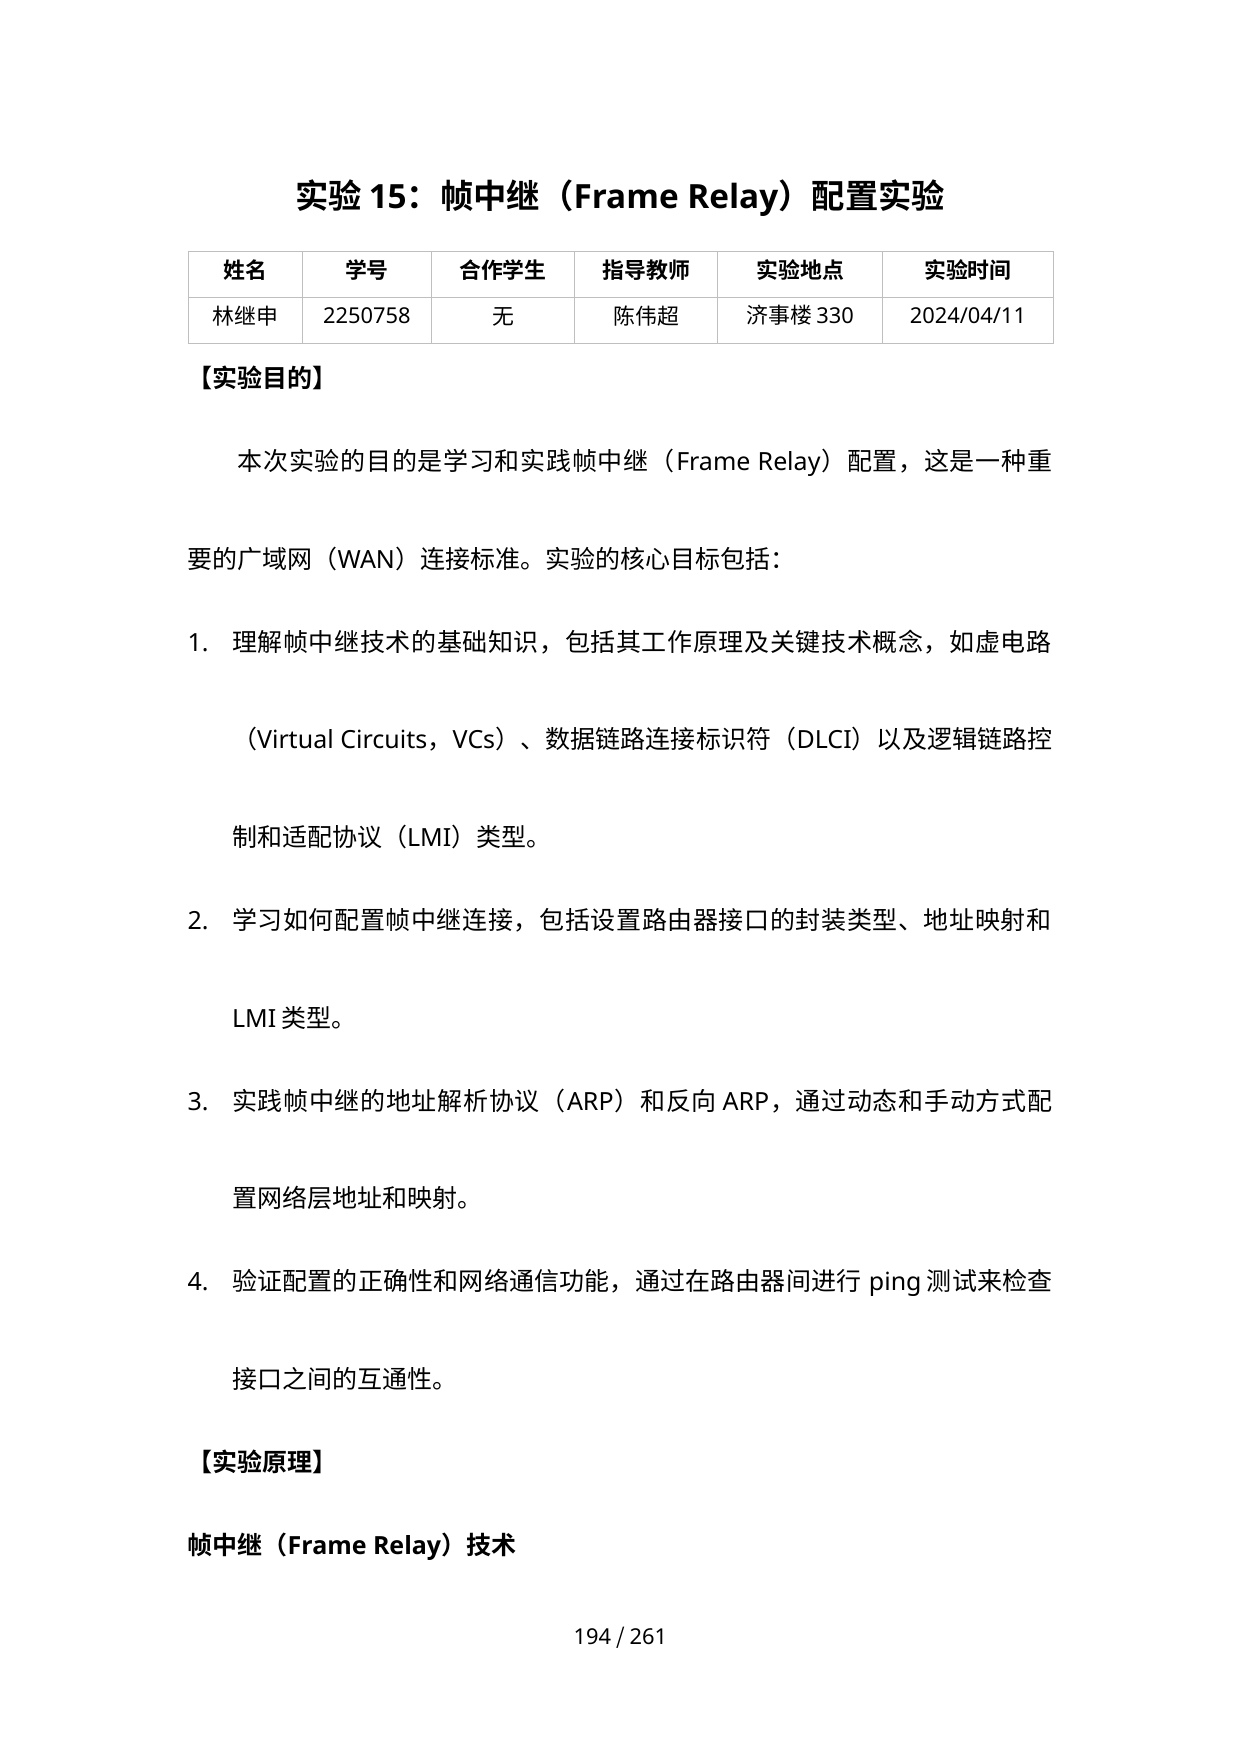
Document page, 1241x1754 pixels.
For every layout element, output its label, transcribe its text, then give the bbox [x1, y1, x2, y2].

table_header 姓名 [189, 252, 302, 297]
list 学习如何配置帧中继连接，包括设置路由器接口的封装类型、地址映射和LMI类型。 [187, 886, 1053, 1049]
table_header 指导教师 [575, 252, 717, 297]
table_cell 济事楼330 [718, 298, 882, 343]
table_header 实验地点 [718, 252, 882, 297]
text 【实验目的】 [187, 344, 1053, 409]
table_cell 陈伟超 [575, 298, 717, 343]
table_header 实验时间 [883, 252, 1053, 297]
table_header 学号 [303, 252, 431, 297]
list 理解帧中继技术的基础知识，包括其工作原理及关键技术概念，如虚电路（Virtual Circuits，VCs）、数据链路连接标识符（DLCI）以及逻辑链路控制和适配协议（LMI）类型。 [187, 608, 1053, 868]
table_cell 2024/04/11 [883, 298, 1053, 343]
text 本次实验的目的是学习和实践帧中继（Frame Relay）配置，这是一种重要的广域网（WAN）连接标准。实验的核心目标包括： [187, 427, 1053, 590]
text 【实验原理】 [187, 1428, 1053, 1493]
table_cell 林继申 [189, 298, 302, 343]
table_cell 无 [432, 298, 574, 343]
list 验证配置的正确性和网络通信功能，通过在路由器间进行ping测试来检查接口之间的互通性。 [187, 1247, 1053, 1410]
subtitle 实验15：帧中继（Frame Relay）配置实验 [187, 162, 1053, 227]
list 实践帧中继的地址解析协议（ARP）和反向ARP，通过动态和手动方式配置网络层地址和映射。 [187, 1067, 1053, 1229]
table_cell 2250758 [303, 298, 431, 343]
table_header 合作学生 [432, 252, 574, 297]
text 帧中继（Frame Relay）技术 [187, 1511, 1053, 1576]
